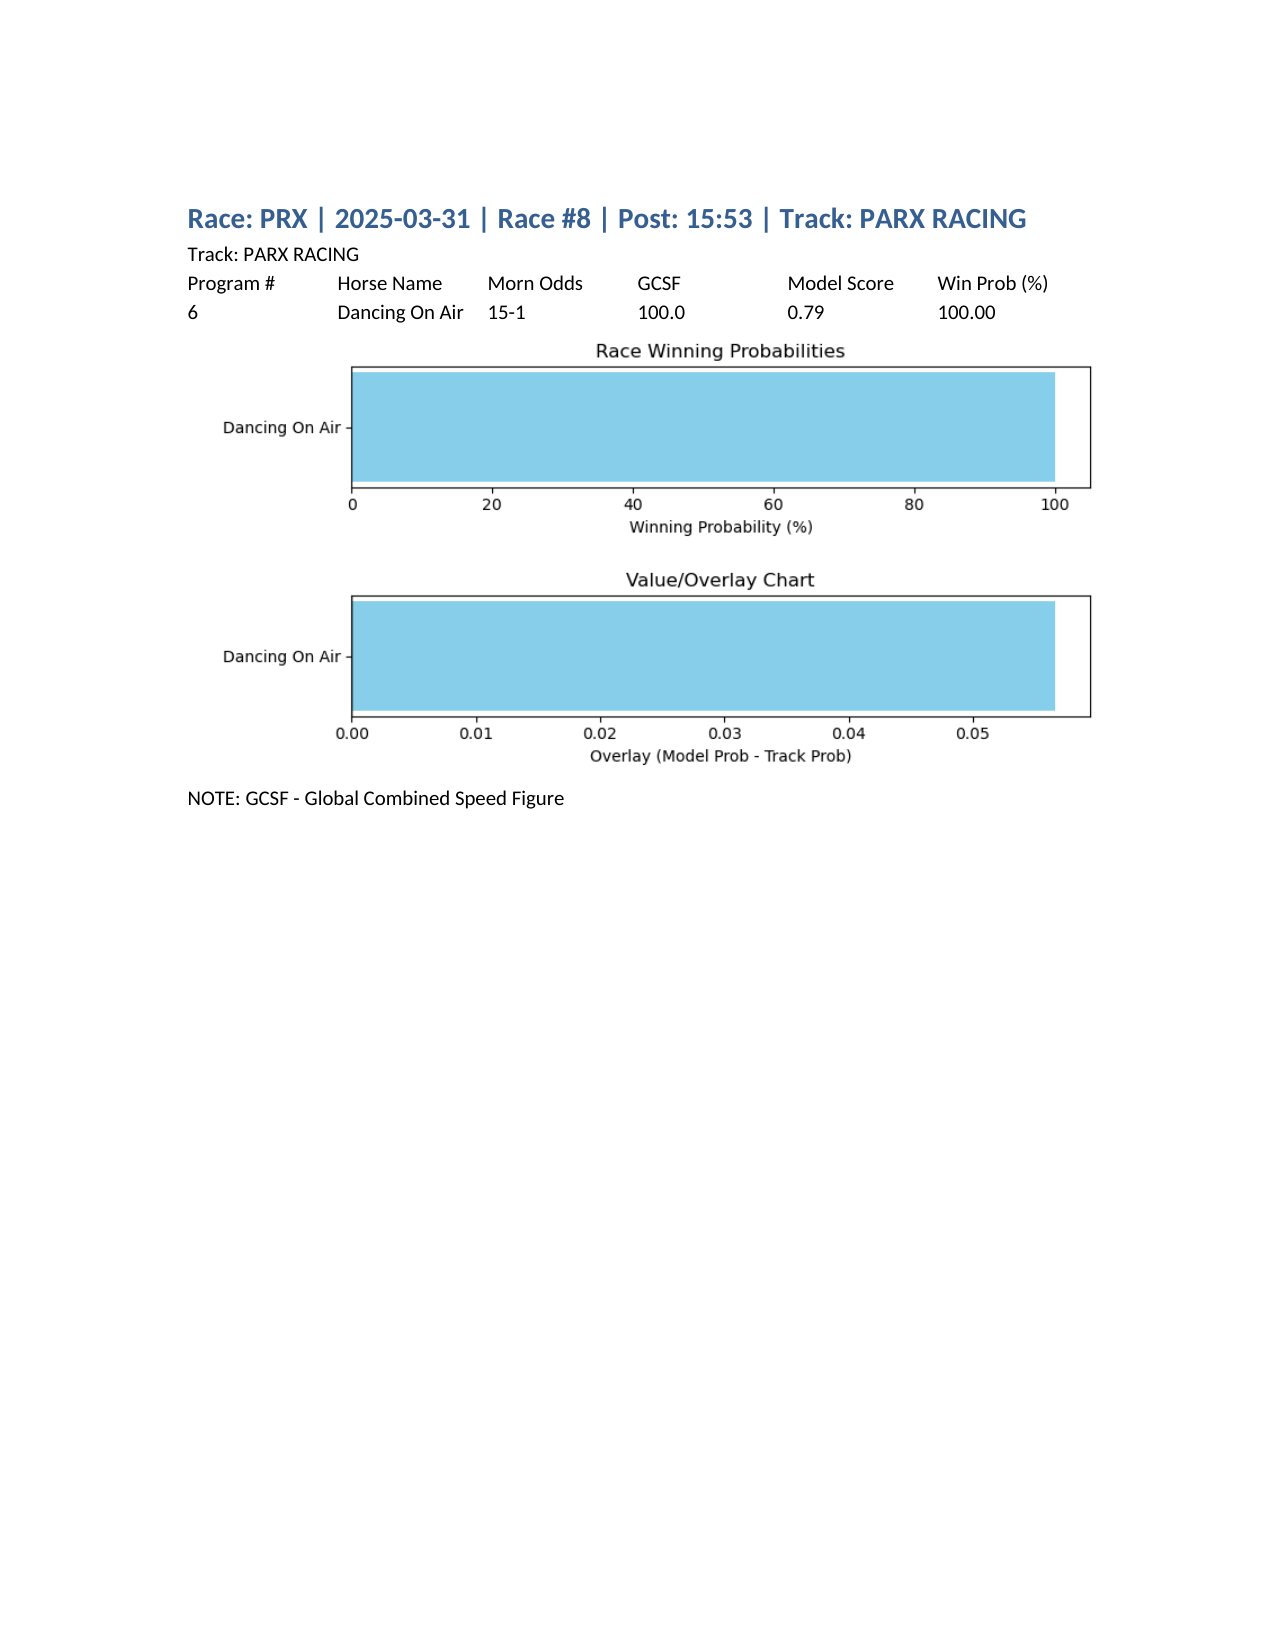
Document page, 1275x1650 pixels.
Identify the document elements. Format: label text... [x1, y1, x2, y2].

text Track: PARX RACING [187, 241, 1087, 266]
picture [206, 328, 1107, 553]
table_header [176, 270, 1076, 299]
text NOTE: GCSF - Global Combined Speed Figure [187, 786, 1087, 811]
picture [206, 556, 1107, 782]
subtitle Race: PRX | 2025-03-31 | Race #8 | Post: 15:53 | Track: PARX RACING [187, 200, 1087, 236]
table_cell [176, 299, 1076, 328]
